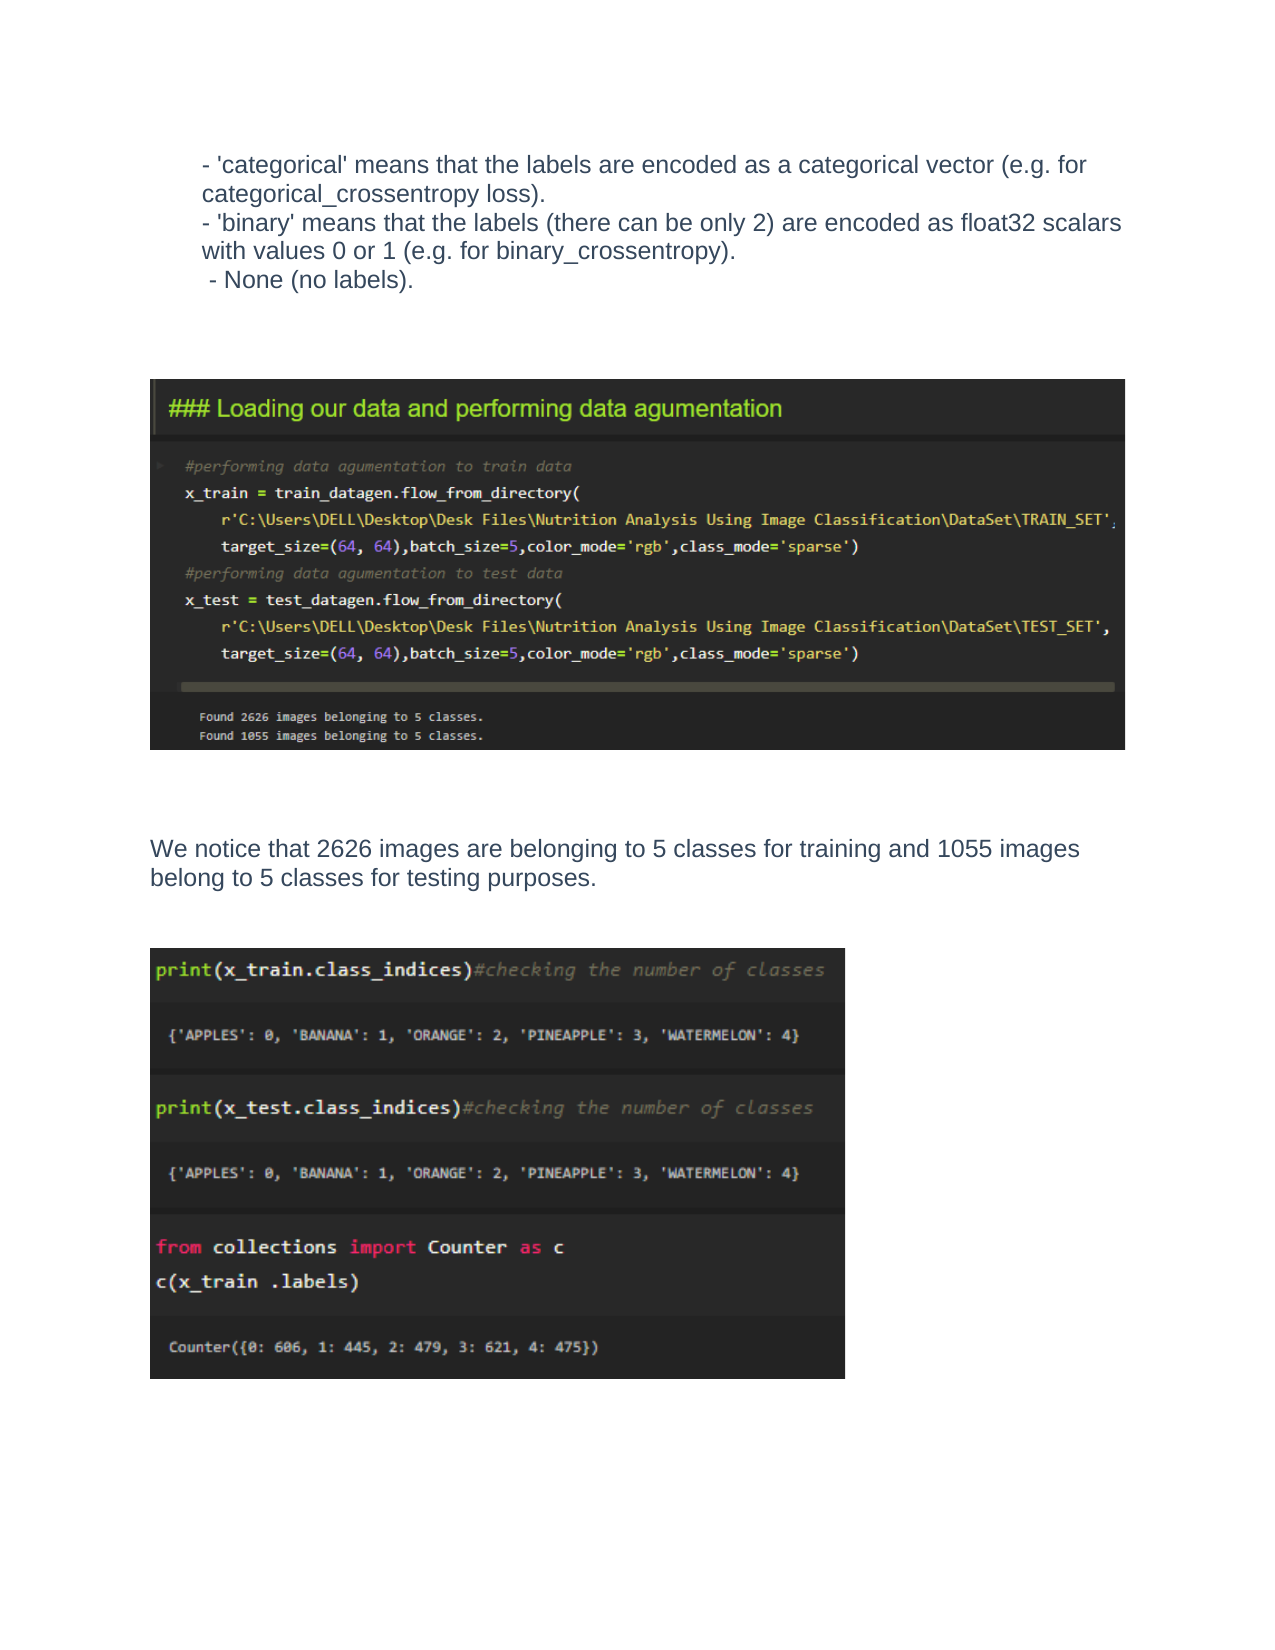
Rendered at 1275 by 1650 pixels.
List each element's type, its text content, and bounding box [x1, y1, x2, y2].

text - None (no labels). [202, 265, 1125, 294]
picture [150, 379, 1125, 750]
text - 'categorical' means that the labels are encoded as a categorical vector (e.g. for categorical_crossentropy loss). [202, 150, 1125, 207]
picture [150, 948, 846, 1379]
text We notice that 2626 images are belonging to 5 classes for training and 1055 images belong to 5 classes for testing purposes. [150, 834, 1125, 892]
text - 'binary' means that the labels (there can be only 2) are encoded as float32 scalars with values 0 or 1 (e.g. for binary_crossentropy). [202, 207, 1125, 265]
